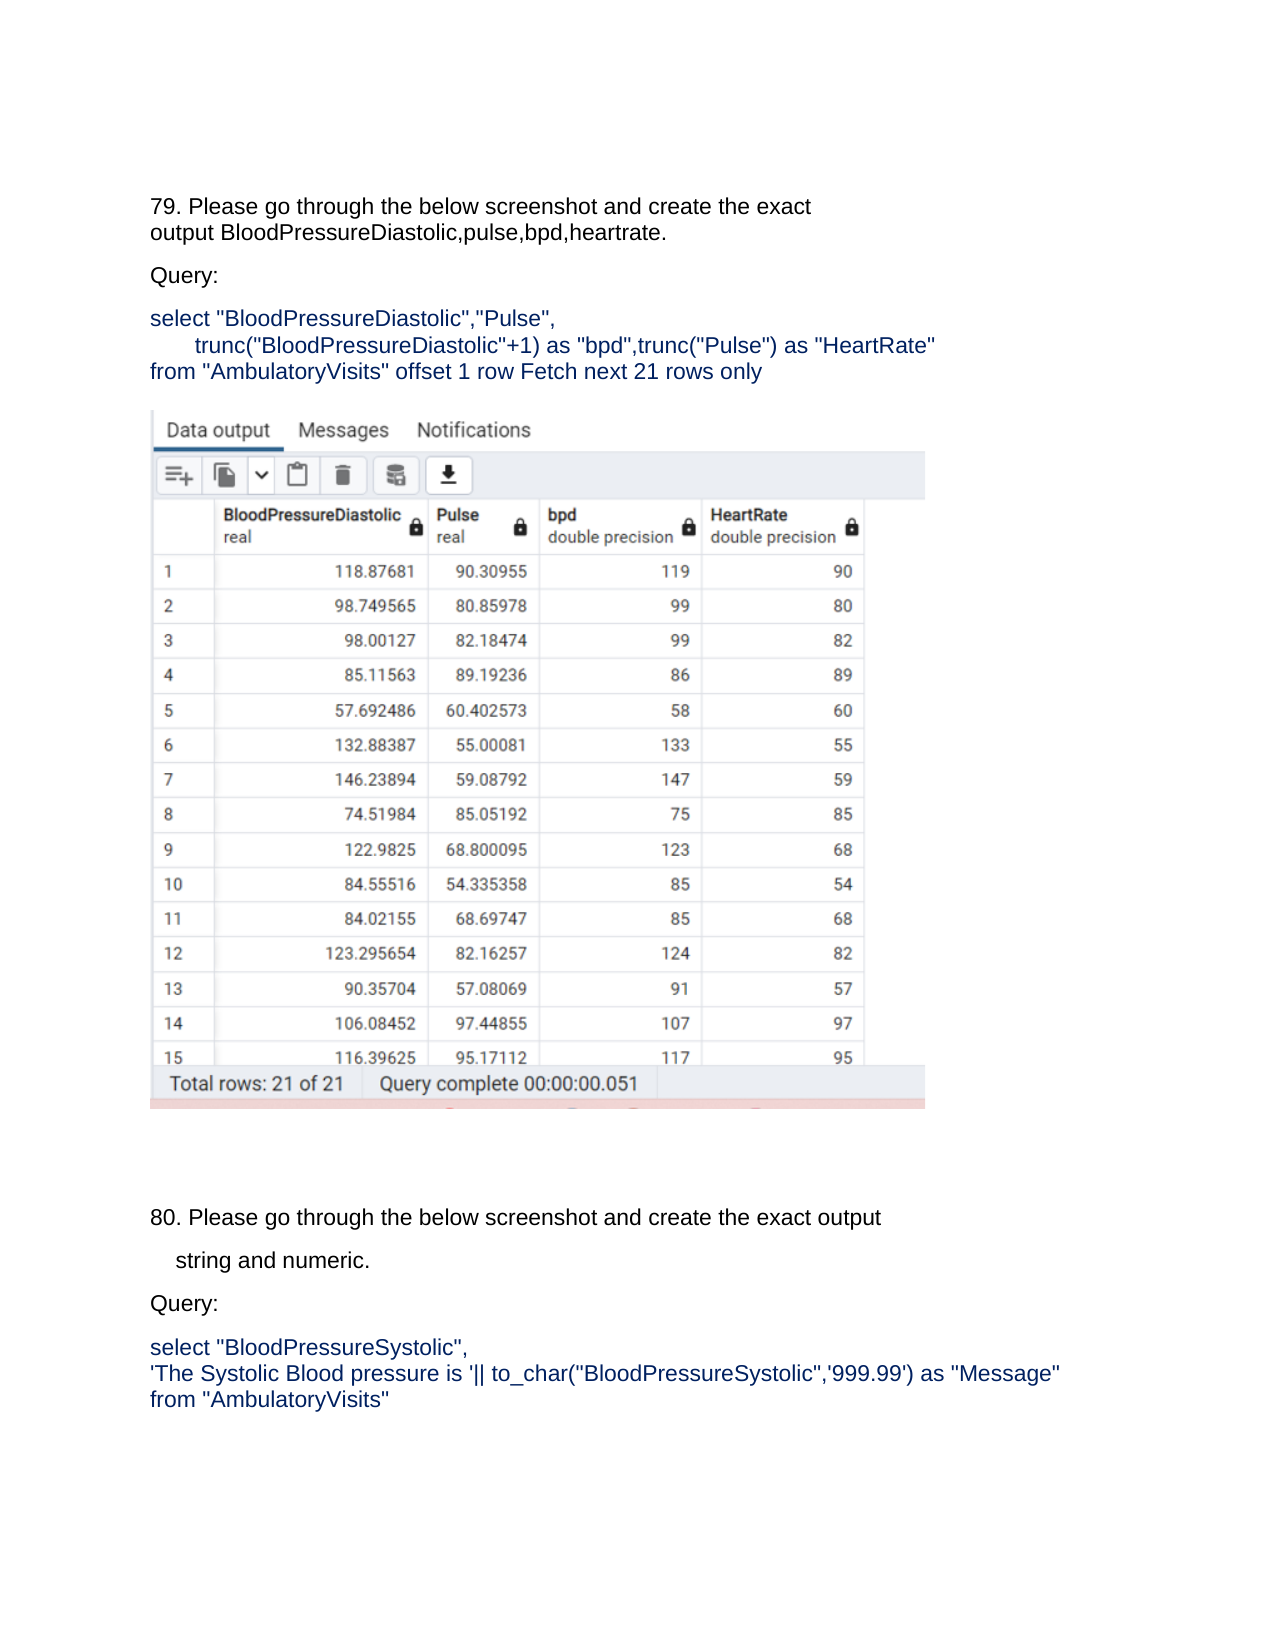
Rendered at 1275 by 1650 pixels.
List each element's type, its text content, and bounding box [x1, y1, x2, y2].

text Query: [150, 1290, 1125, 1317]
text 'The Systolic Blood pressure is '|| to_char("BloodPressureSystolic",'999.99') as "Message" [150, 1360, 1125, 1386]
text 80. Please go through the below screenshot and create the exact output [150, 1204, 1125, 1231]
text 79. Please go through the below screenshot and create the exact output BloodPressureDiastolic,pulse,bpd,heartrate. [150, 193, 1125, 246]
text from "AmbulatoryVisits" [150, 1386, 1125, 1412]
text from "AmbulatoryVisits" offset 1 row Fetch next 21 rows only [150, 358, 1125, 384]
text select "BloodPressureDiastolic","Pulse", [150, 305, 1125, 332]
text string and numeric. [150, 1247, 1125, 1274]
text trunc("BloodPressureDiastolic"+1) as "bpd",trunc("Pulse") as "HeartRate" [150, 332, 1125, 358]
text select "BloodPressureSystolic", [150, 1333, 1125, 1360]
text Query: [150, 262, 1125, 289]
picture [150, 410, 926, 1109]
